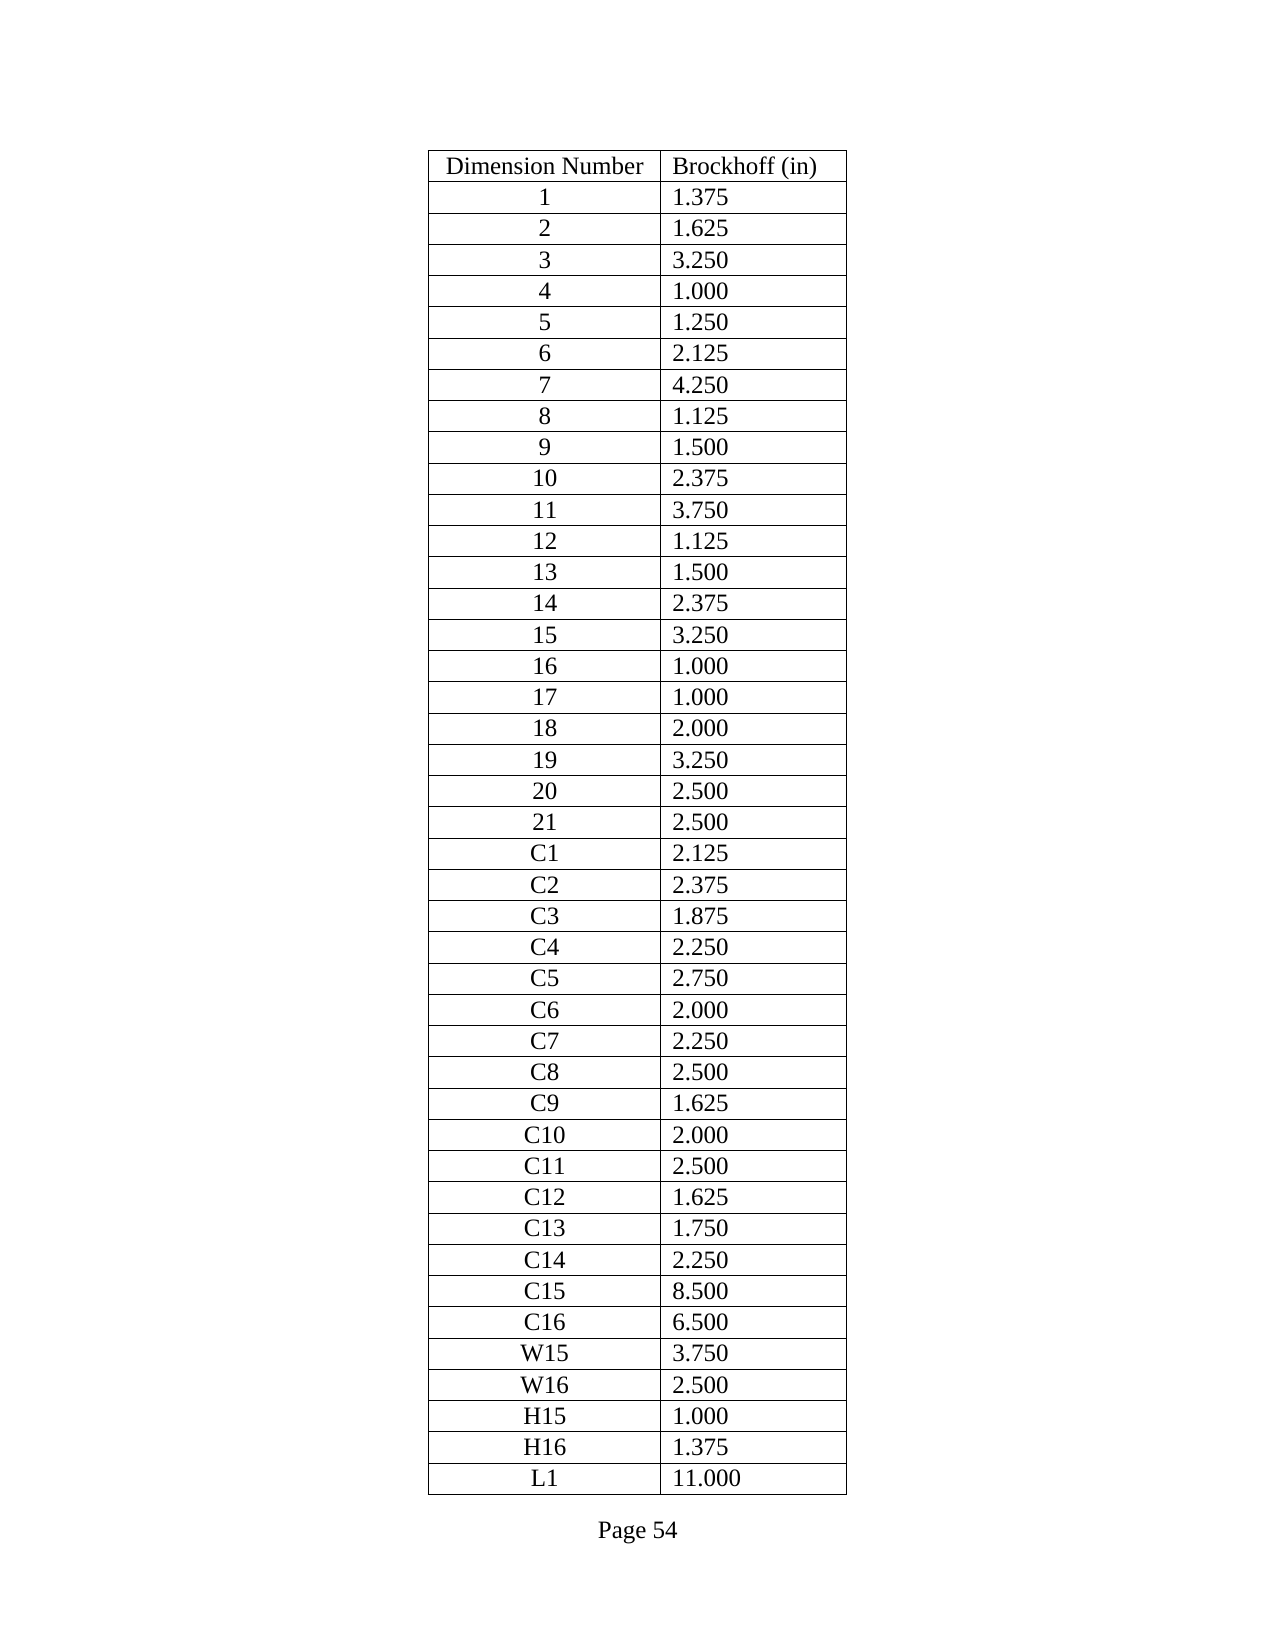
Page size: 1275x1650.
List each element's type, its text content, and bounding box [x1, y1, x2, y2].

table_cell 1.000 [661, 651, 846, 681]
table_cell 19 [429, 745, 660, 775]
table_cell 17 [429, 682, 660, 712]
table_cell 18 [429, 714, 660, 744]
table_cell 2.125 [661, 839, 846, 869]
table_cell C13 [429, 1214, 660, 1244]
table_cell 20 [429, 776, 660, 806]
table_cell 9 [429, 432, 660, 462]
table_cell 2.500 [661, 807, 846, 837]
table_cell 4.250 [661, 370, 846, 400]
table_cell 3.250 [661, 745, 846, 775]
table_cell 2.500 [661, 1370, 846, 1400]
table_cell 16 [429, 651, 660, 681]
table_cell 2.375 [661, 870, 846, 900]
table_cell 5 [429, 307, 660, 337]
table_cell 1.000 [661, 1401, 846, 1431]
table_cell 1.375 [661, 1432, 846, 1462]
table_cell 1.375 [661, 182, 846, 212]
table_cell 1.125 [661, 526, 846, 556]
table_cell 4 [429, 276, 660, 306]
table_cell 3 [429, 245, 660, 275]
table_cell C5 [429, 964, 660, 994]
table_cell 13 [429, 557, 660, 587]
table_cell 2 [429, 214, 660, 244]
table_cell 15 [429, 620, 660, 650]
table_cell 8 [429, 401, 660, 431]
table_cell 2.000 [661, 714, 846, 744]
table_cell H15 [429, 1401, 660, 1431]
table_cell C2 [429, 870, 660, 900]
table_header Dimension Number [429, 151, 660, 181]
table_cell 1.750 [661, 1214, 846, 1244]
table_cell 6 [429, 339, 660, 369]
table_cell 3.250 [661, 620, 846, 650]
table_cell C1 [429, 839, 660, 869]
table_cell 1.125 [661, 401, 846, 431]
table_cell 11.000 [661, 1464, 846, 1494]
table_cell W16 [429, 1370, 660, 1400]
table_cell 1 [429, 182, 660, 212]
table_cell 1.625 [661, 1182, 846, 1212]
table_cell C14 [429, 1245, 660, 1275]
table_cell 3.250 [661, 245, 846, 275]
table_cell 1.000 [661, 276, 846, 306]
table_cell C11 [429, 1151, 660, 1181]
table_cell 11 [429, 495, 660, 525]
table_cell 3.750 [661, 495, 846, 525]
table_cell 21 [429, 807, 660, 837]
table_cell 2.250 [661, 1026, 846, 1056]
table_cell C3 [429, 901, 660, 931]
table_cell L1 [429, 1464, 660, 1494]
table_cell 2.375 [661, 464, 846, 494]
table_cell 2.750 [661, 964, 846, 994]
table_header Brockhoff (in) [661, 151, 846, 181]
table_cell 2.375 [661, 589, 846, 619]
table_cell C12 [429, 1182, 660, 1212]
table_cell 2.500 [661, 776, 846, 806]
table_cell 7 [429, 370, 660, 400]
table_cell 3.750 [661, 1339, 846, 1369]
table_cell 6.500 [661, 1307, 846, 1337]
table_cell 2.125 [661, 339, 846, 369]
table_cell 2.500 [661, 1151, 846, 1181]
table_cell 2.500 [661, 1057, 846, 1087]
table_cell 14 [429, 589, 660, 619]
table_cell W15 [429, 1339, 660, 1369]
table_cell 2.250 [661, 932, 846, 962]
table_cell H16 [429, 1432, 660, 1462]
table_cell 1.500 [661, 432, 846, 462]
table_cell C6 [429, 995, 660, 1025]
table_cell 8.500 [661, 1276, 846, 1306]
table_cell 2.250 [661, 1245, 846, 1275]
table_cell 1.250 [661, 307, 846, 337]
table_cell 1.625 [661, 1089, 846, 1119]
table_cell C15 [429, 1276, 660, 1306]
table_cell 1.625 [661, 214, 846, 244]
table_cell 1.000 [661, 682, 846, 712]
table_cell 1.875 [661, 901, 846, 931]
table_cell C16 [429, 1307, 660, 1337]
table_cell 10 [429, 464, 660, 494]
table_cell C9 [429, 1089, 660, 1119]
table_cell 1.500 [661, 557, 846, 587]
table_cell C8 [429, 1057, 660, 1087]
table_cell C10 [429, 1120, 660, 1150]
table_cell C7 [429, 1026, 660, 1056]
table_cell 2.000 [661, 1120, 846, 1150]
table_cell 2.000 [661, 995, 846, 1025]
table_cell 12 [429, 526, 660, 556]
table_cell C4 [429, 932, 660, 962]
